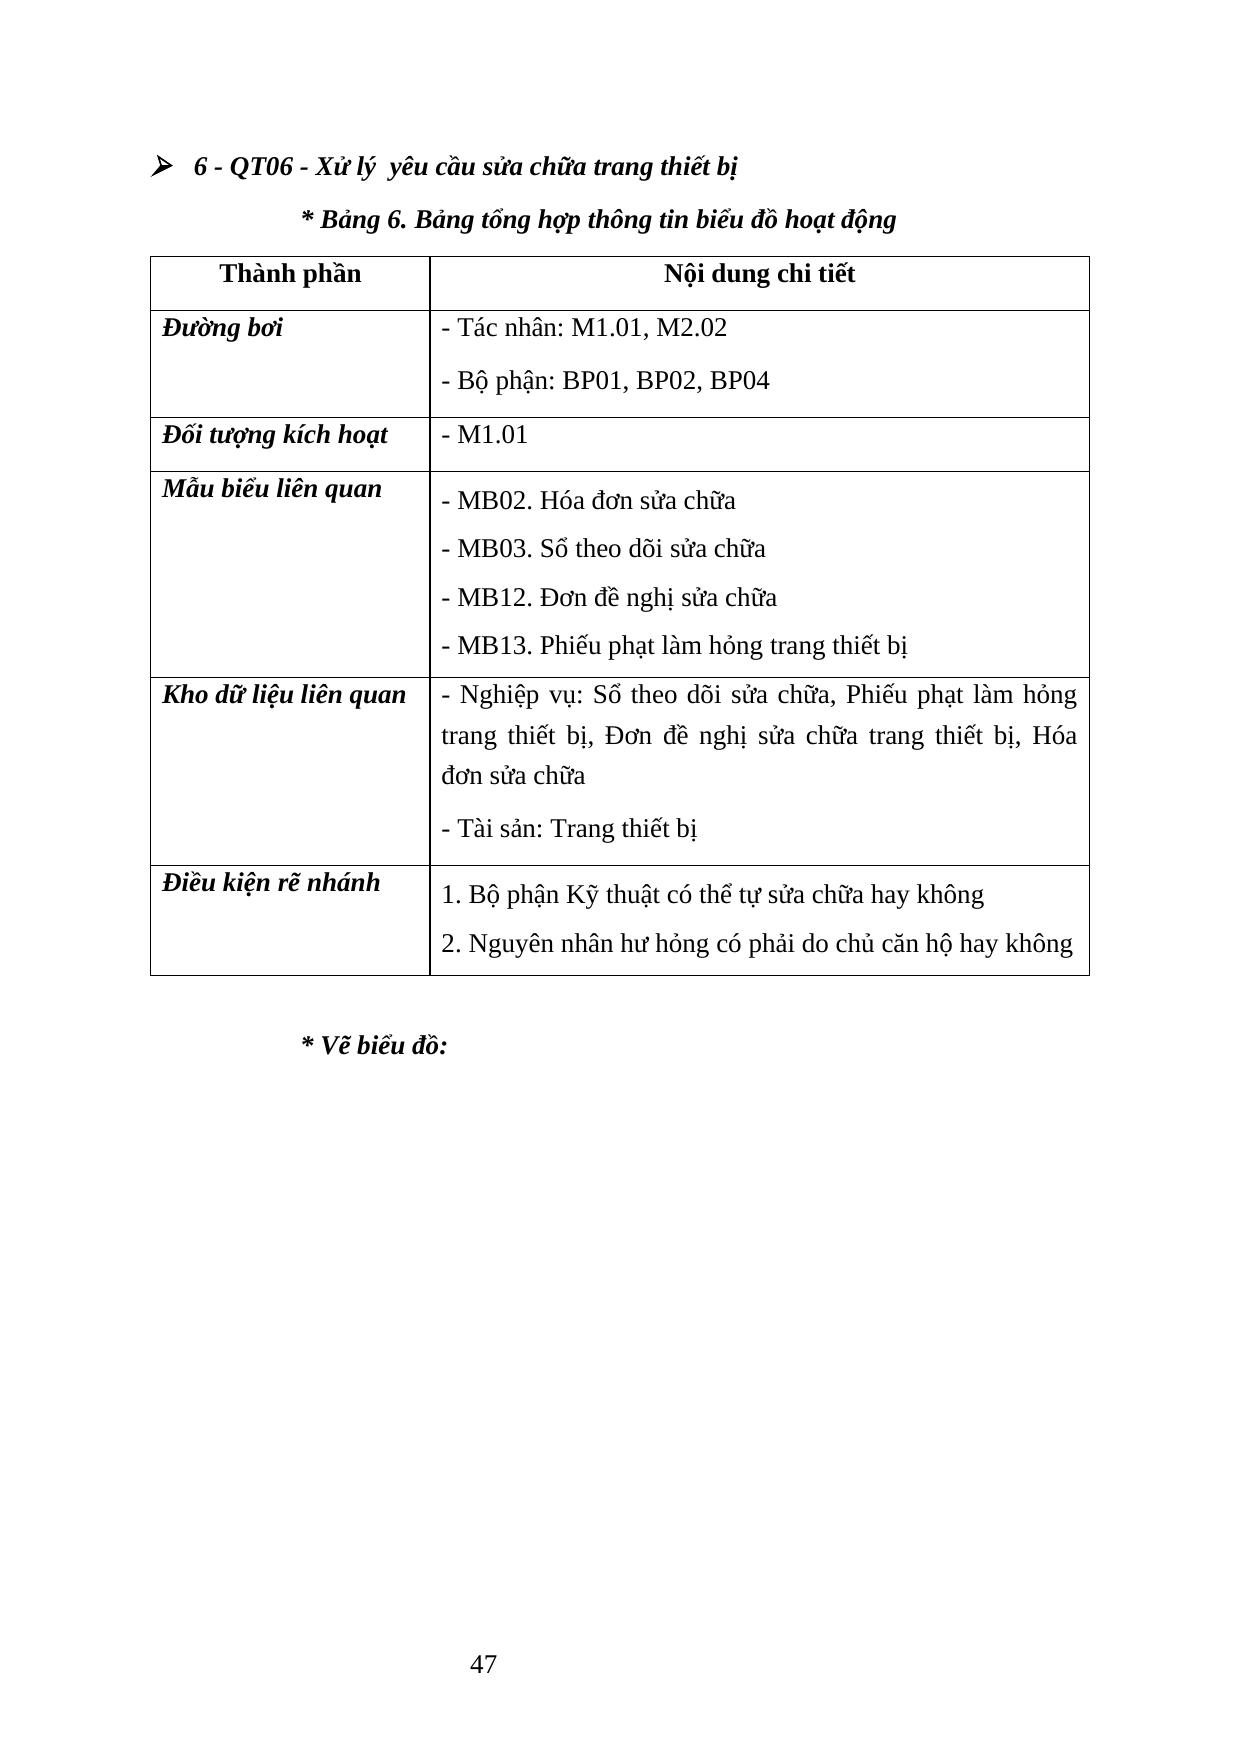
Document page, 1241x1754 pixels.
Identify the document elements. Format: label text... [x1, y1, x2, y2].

table_cell Đối tượng kích hoạt [151, 418, 429, 471]
table_cell Bộ phận Kỹ thuật có thể tự sửa chữa hay không Nguyên nhân hư hỏng có phải do chủ căn hộ hay không [431, 866, 1089, 975]
list 6 - QT06 - Xử lý yêu cầu sửa chữa trang thiết bị [150, 150, 1090, 181]
table_cell Đường bơi [151, 311, 429, 417]
table_cell Mẫu biểu liên quan [151, 472, 429, 677]
table_cell - M1.01 [431, 418, 1089, 471]
table_cell - MB02. Hóa đơn sửa chữa - MB03. Sổ theo dõi sửa chữa - MB12. Đơn đề nghị sửa chữa - MB13. Phiếu phạt làm hỏng trang thiết bị [431, 472, 1089, 677]
table_header Thành phần [151, 257, 429, 310]
table_cell - Nghiệp vụ: Sổ theo dõi sửa chữa, Phiếu phạt làm hỏng trang thiết bị, Đơn đề nghị sửa chữa trang thiết bị, Hóa đơn sửa chữa - Tài sản: Trang thiết bị [431, 678, 1089, 865]
table_header Nội dung chi tiết [431, 257, 1089, 310]
table_cell Kho dữ liệu liên quan [151, 678, 429, 865]
table_cell - Tác nhân: M1.01, M2.02 - Bộ phận: BP01, BP02, BP04 [431, 311, 1089, 417]
text * Bảng 6. Bảng tổng hợp thông tin biểu đồ hoạt động [225, 203, 1090, 234]
table_cell Điều kiện rẽ nhánh [151, 866, 429, 975]
text * Vẽ biểu đồ: [225, 1029, 1090, 1060]
